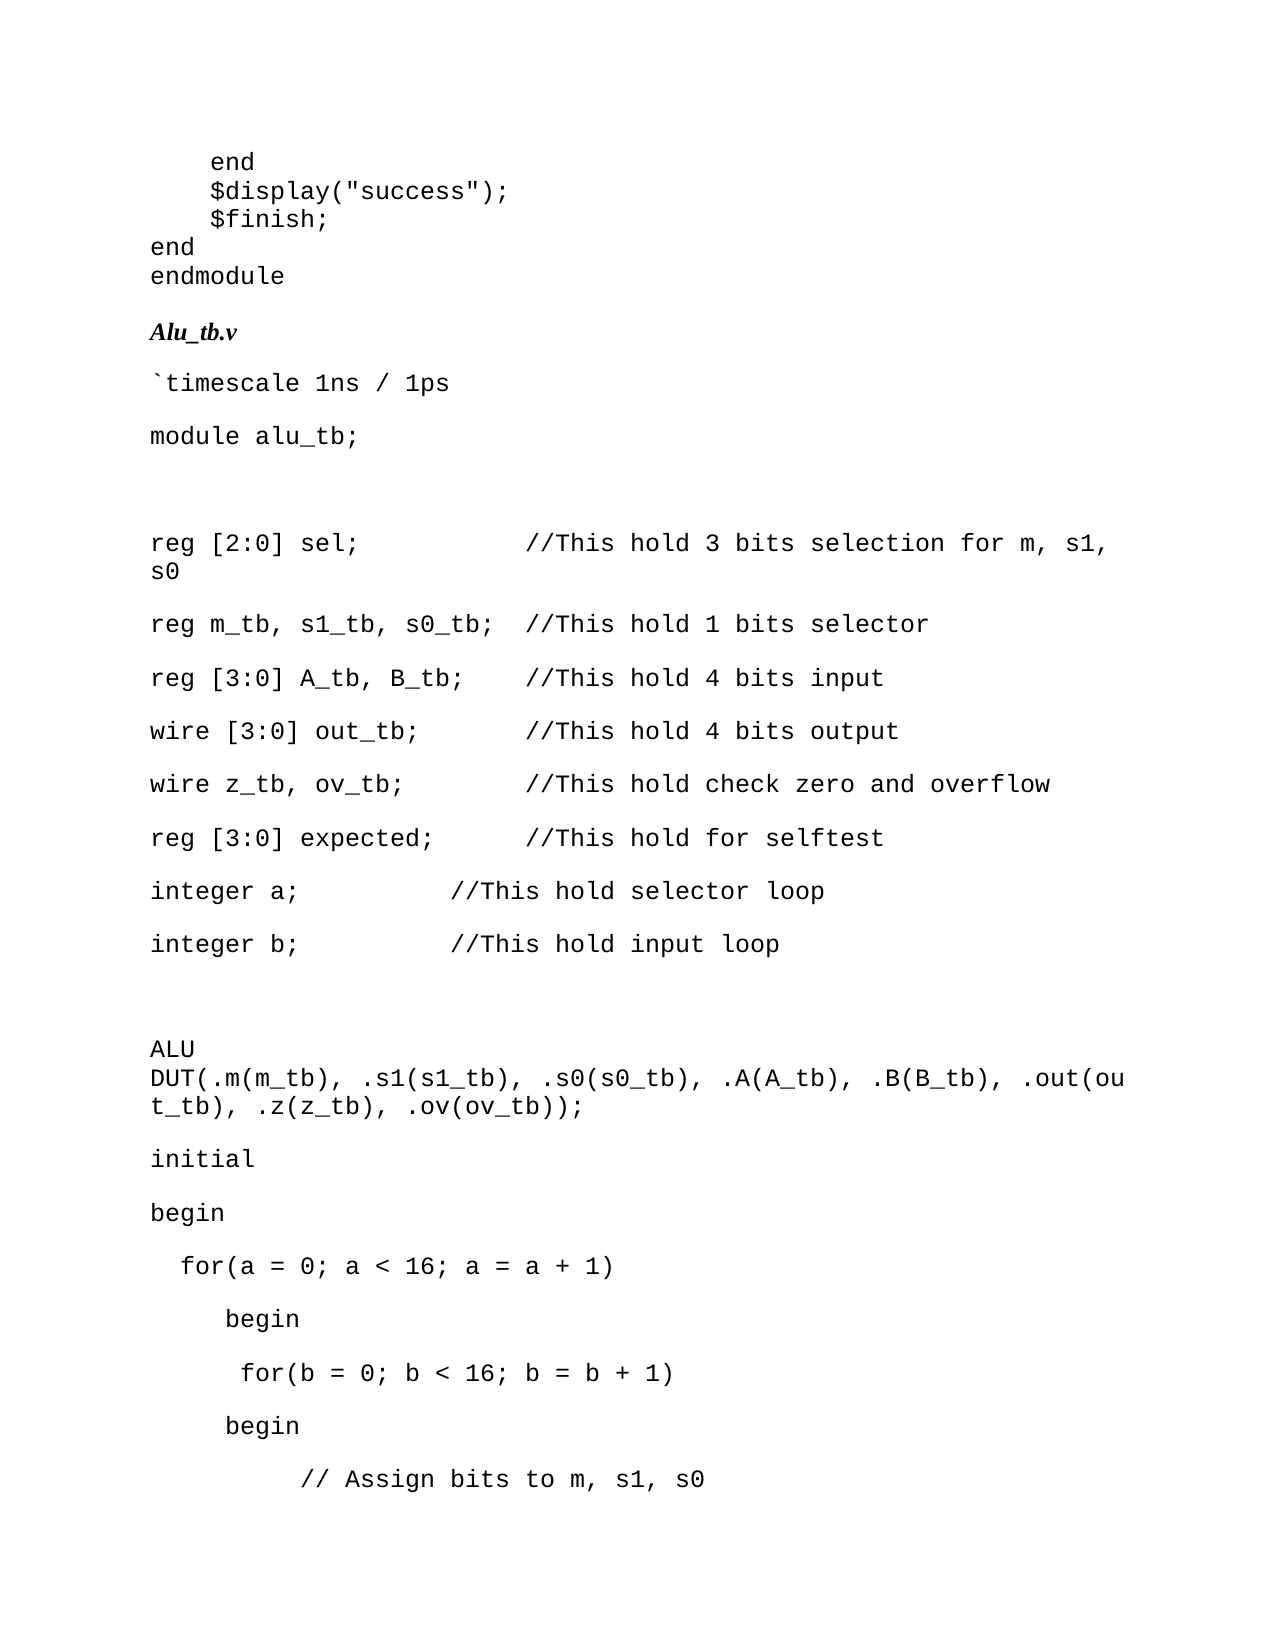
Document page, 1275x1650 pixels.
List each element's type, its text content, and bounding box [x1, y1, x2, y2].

text for(a = 0; a < 16; a = a + 1) [150, 1253, 1125, 1282]
text integer a; //This hold selector loop [150, 879, 1125, 907]
text `timescale 1ns / 1ps [150, 370, 1125, 399]
text reg m_tb, s1_tb, s0_tb; //This hold 1 bits selector [150, 612, 1125, 640]
text reg [2:0] sel; //This hold 3 bits selection for m, s1, s0 [150, 530, 1125, 587]
text begin [150, 1413, 1125, 1442]
text reg [3:0] A_tb, B_tb; //This hold 4 bits input [150, 665, 1125, 694]
text begin [150, 1307, 1125, 1335]
text for(b = 0; b < 16; b = b + 1) [150, 1360, 1125, 1388]
text reg [3:0] expected; //This hold for selftest [150, 825, 1125, 854]
text initial [150, 1147, 1125, 1175]
text Alu_tb.v [150, 317, 1125, 345]
text wire z_tb, ov_tb; //This hold check zero and overflow [150, 772, 1125, 800]
text wire [3:0] out_tb; //This hold 4 bits output [150, 719, 1125, 747]
text // Assign bits to m, s1, s0 [150, 1467, 1125, 1495]
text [150, 150, 1125, 292]
text integer b; //This hold input loop [150, 932, 1125, 960]
text begin [150, 1200, 1125, 1228]
text ALU DUT(.m(m_tb), .s1(s1_tb), .s0(s0_tb), .A(A_tb), .B(B_tb), .out(out_tb), .z(z_tb), .ov(ov_tb)); [150, 1037, 1125, 1122]
text module alu_tb; [150, 424, 1125, 452]
